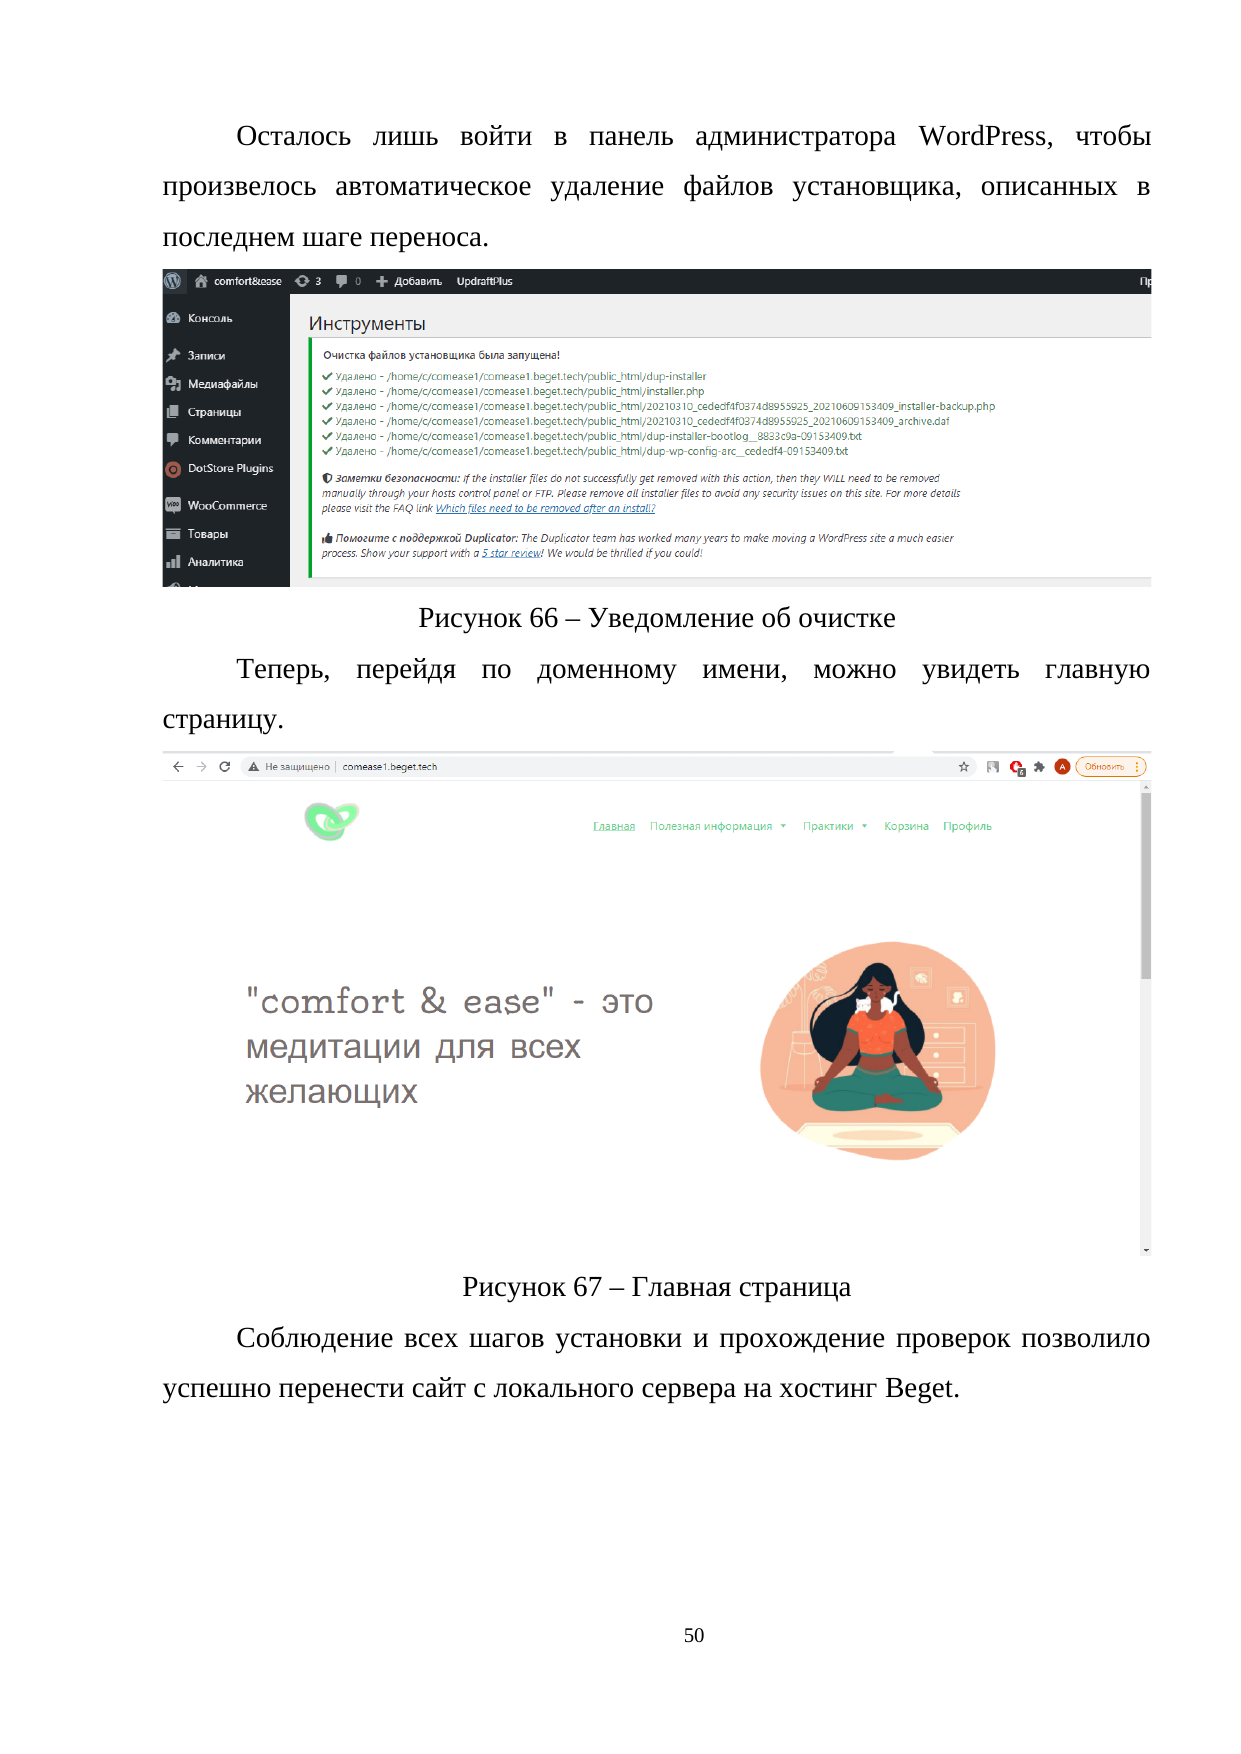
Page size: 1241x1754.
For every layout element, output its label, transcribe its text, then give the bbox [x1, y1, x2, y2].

picture [162, 751, 1152, 1256]
text Осталось лишь войти в панель администратора WordPress, чтобы произвелось автоматическое удаление файлов установщика, описанных в последнем шаге переноса. [162, 118, 1152, 252]
text Теперь, перейдя по доменному имени, можно увидеть главную страницу. [162, 651, 1152, 735]
picture [162, 269, 1152, 587]
text Рисунок 66 – Уведомление об очистке [162, 601, 1152, 634]
text Рисунок 67 – Главная страница [162, 1269, 1152, 1303]
text Соблюдение всех шагов установки и прохождение проверок позволило успешно перенести сайт с локального сервера на хостинг Beget. [162, 1320, 1152, 1404]
